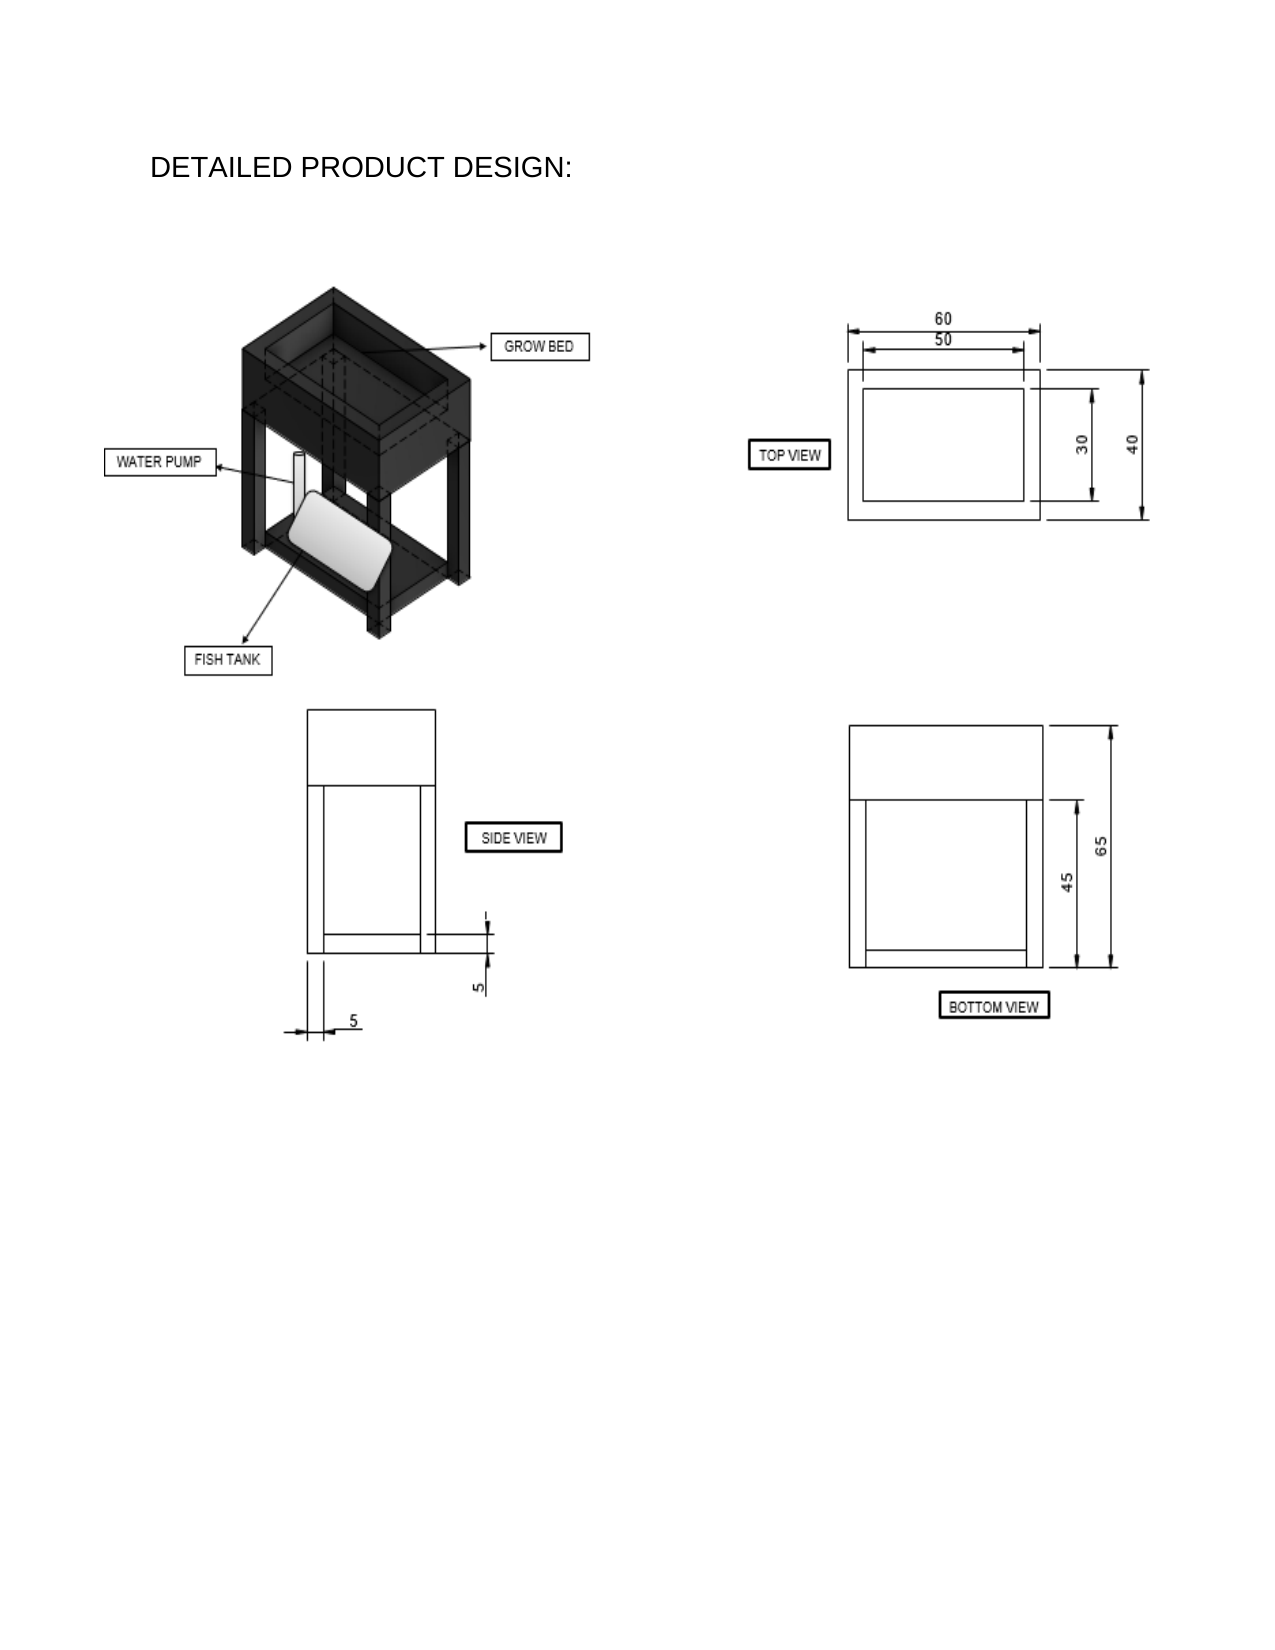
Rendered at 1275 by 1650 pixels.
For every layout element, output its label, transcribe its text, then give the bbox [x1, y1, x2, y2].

text DETAILED PRODUCT DESIGN: [150, 151, 1142, 184]
picture [104, 246, 1184, 1043]
